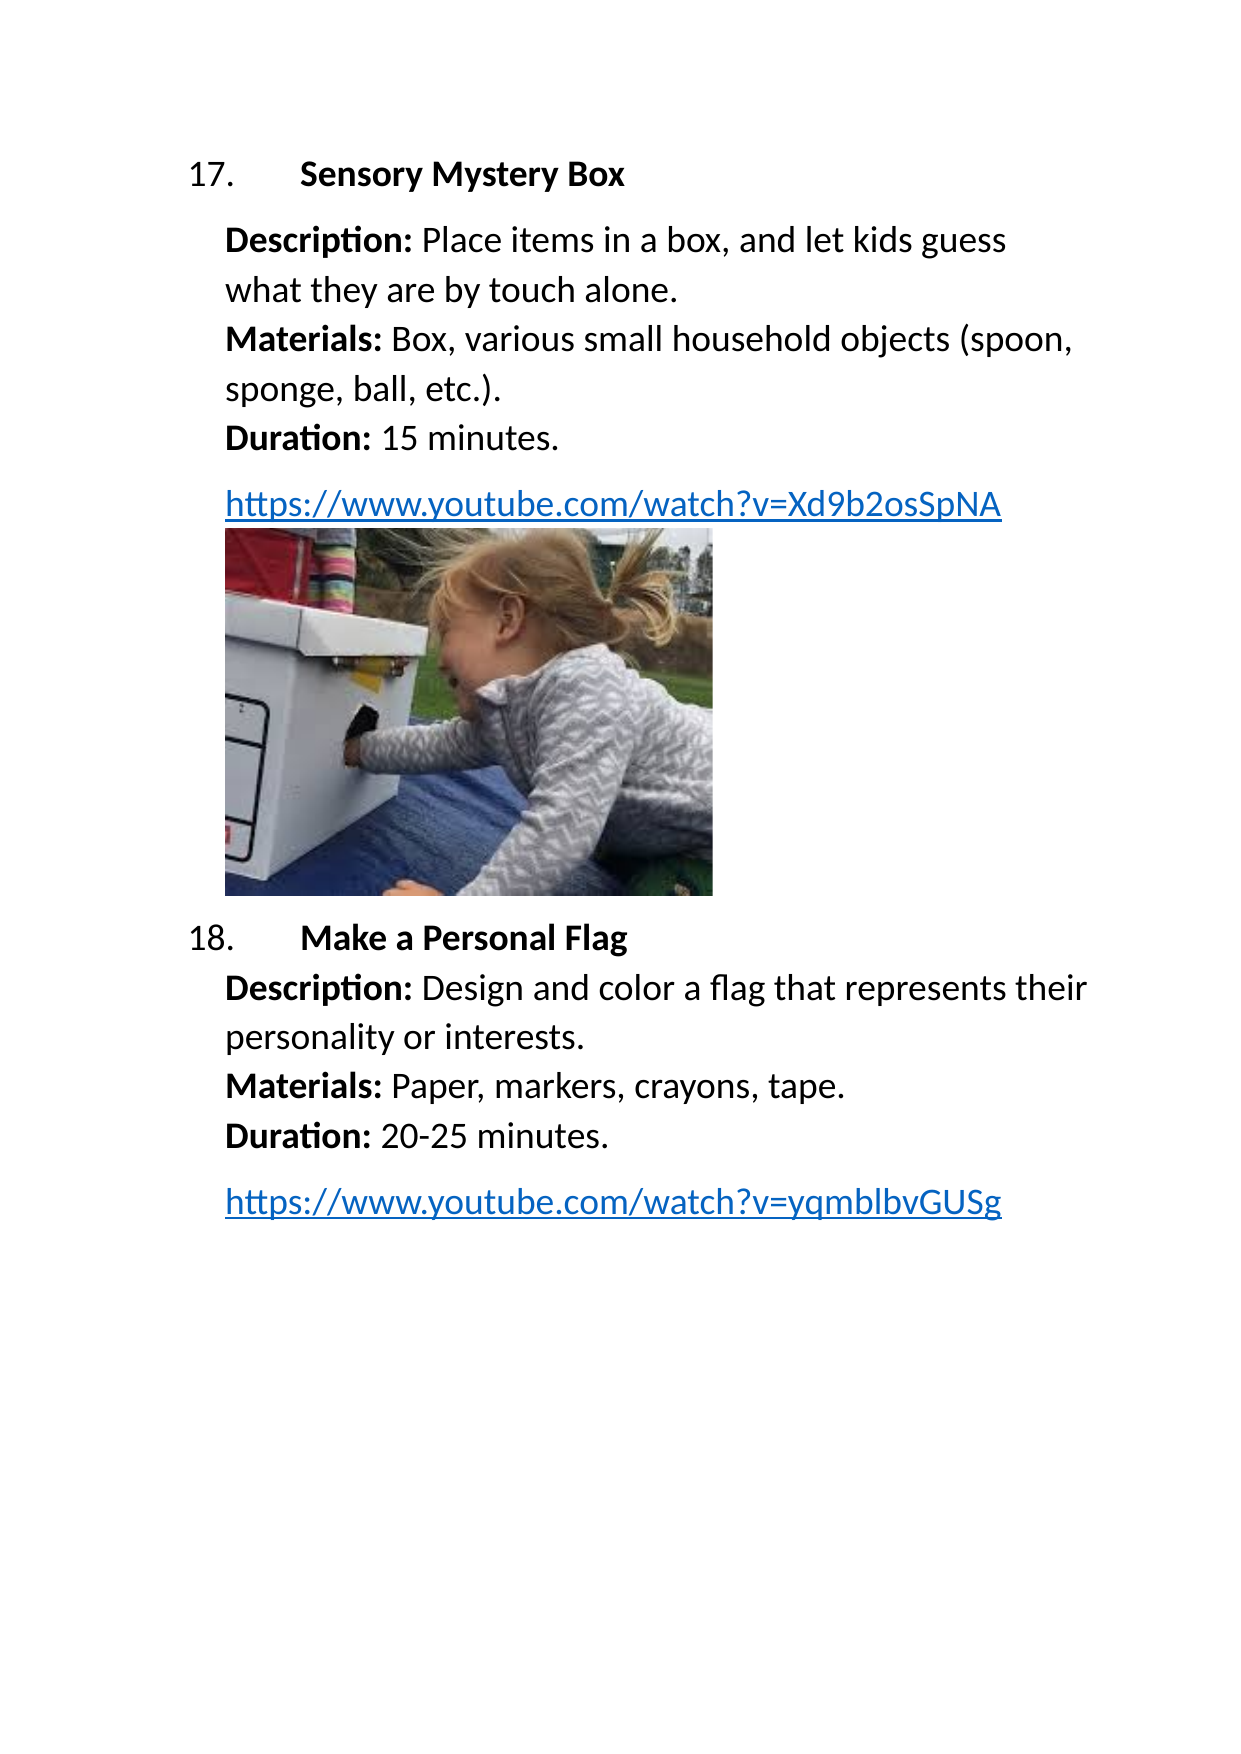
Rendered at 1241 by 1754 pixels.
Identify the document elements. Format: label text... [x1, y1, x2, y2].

text https://www.youtube.com/watch?v=yqmblbvGUSg [225, 1178, 1090, 1224]
picture [225, 528, 713, 896]
list Make a Personal Flag Description: Design and color a flag that represents their personality or interests. Materials: Paper, markers, crayons, tape. Duration: 20-25 minutes. [187, 914, 1090, 1158]
text Description: Place items in a box, and let kids guess what they are by touch alone. Materials: Box, various small household objects (spoon, sponge, ball, etc.). Duration: 15 minutes. [225, 216, 1090, 460]
list Sensory Mystery Box [187, 150, 1090, 196]
